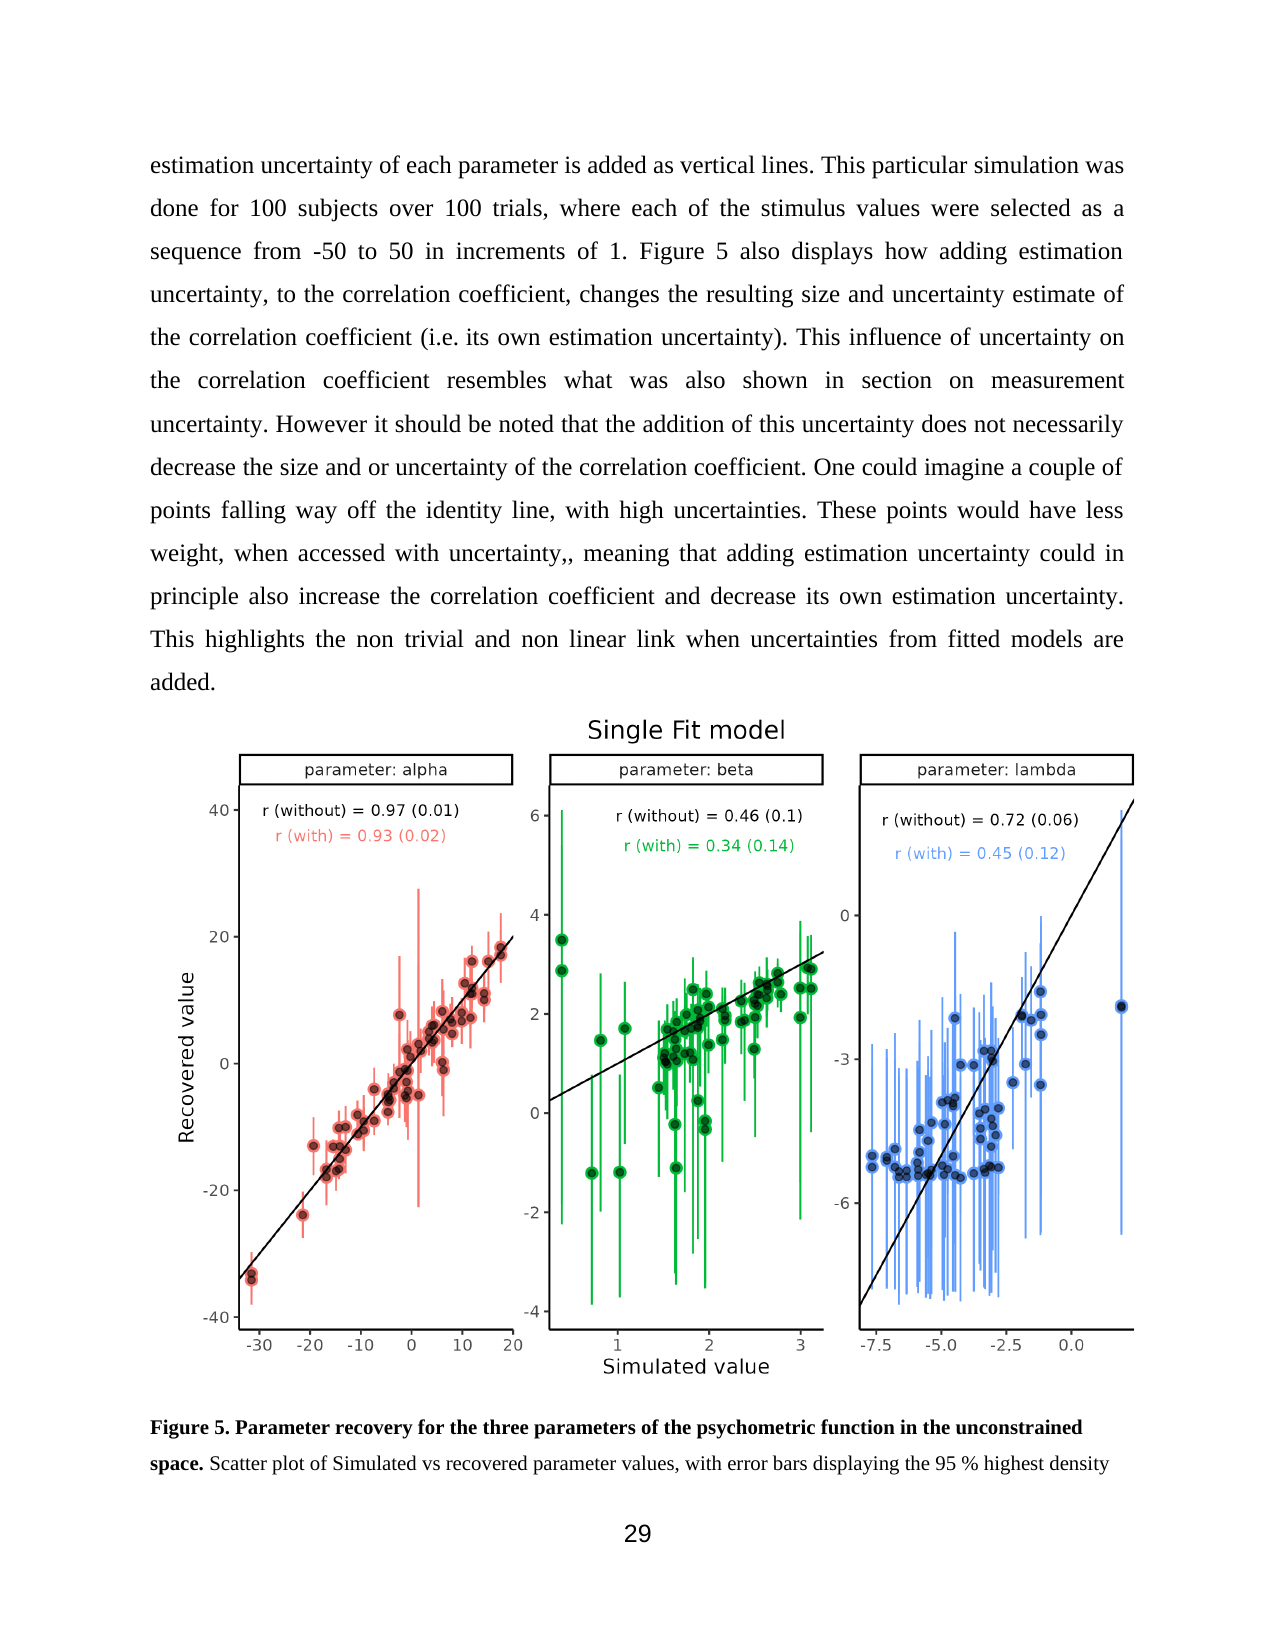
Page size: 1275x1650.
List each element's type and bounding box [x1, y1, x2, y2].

picture [168, 710, 1144, 1388]
text [150, 150, 1125, 696]
text [150, 1414, 1125, 1475]
